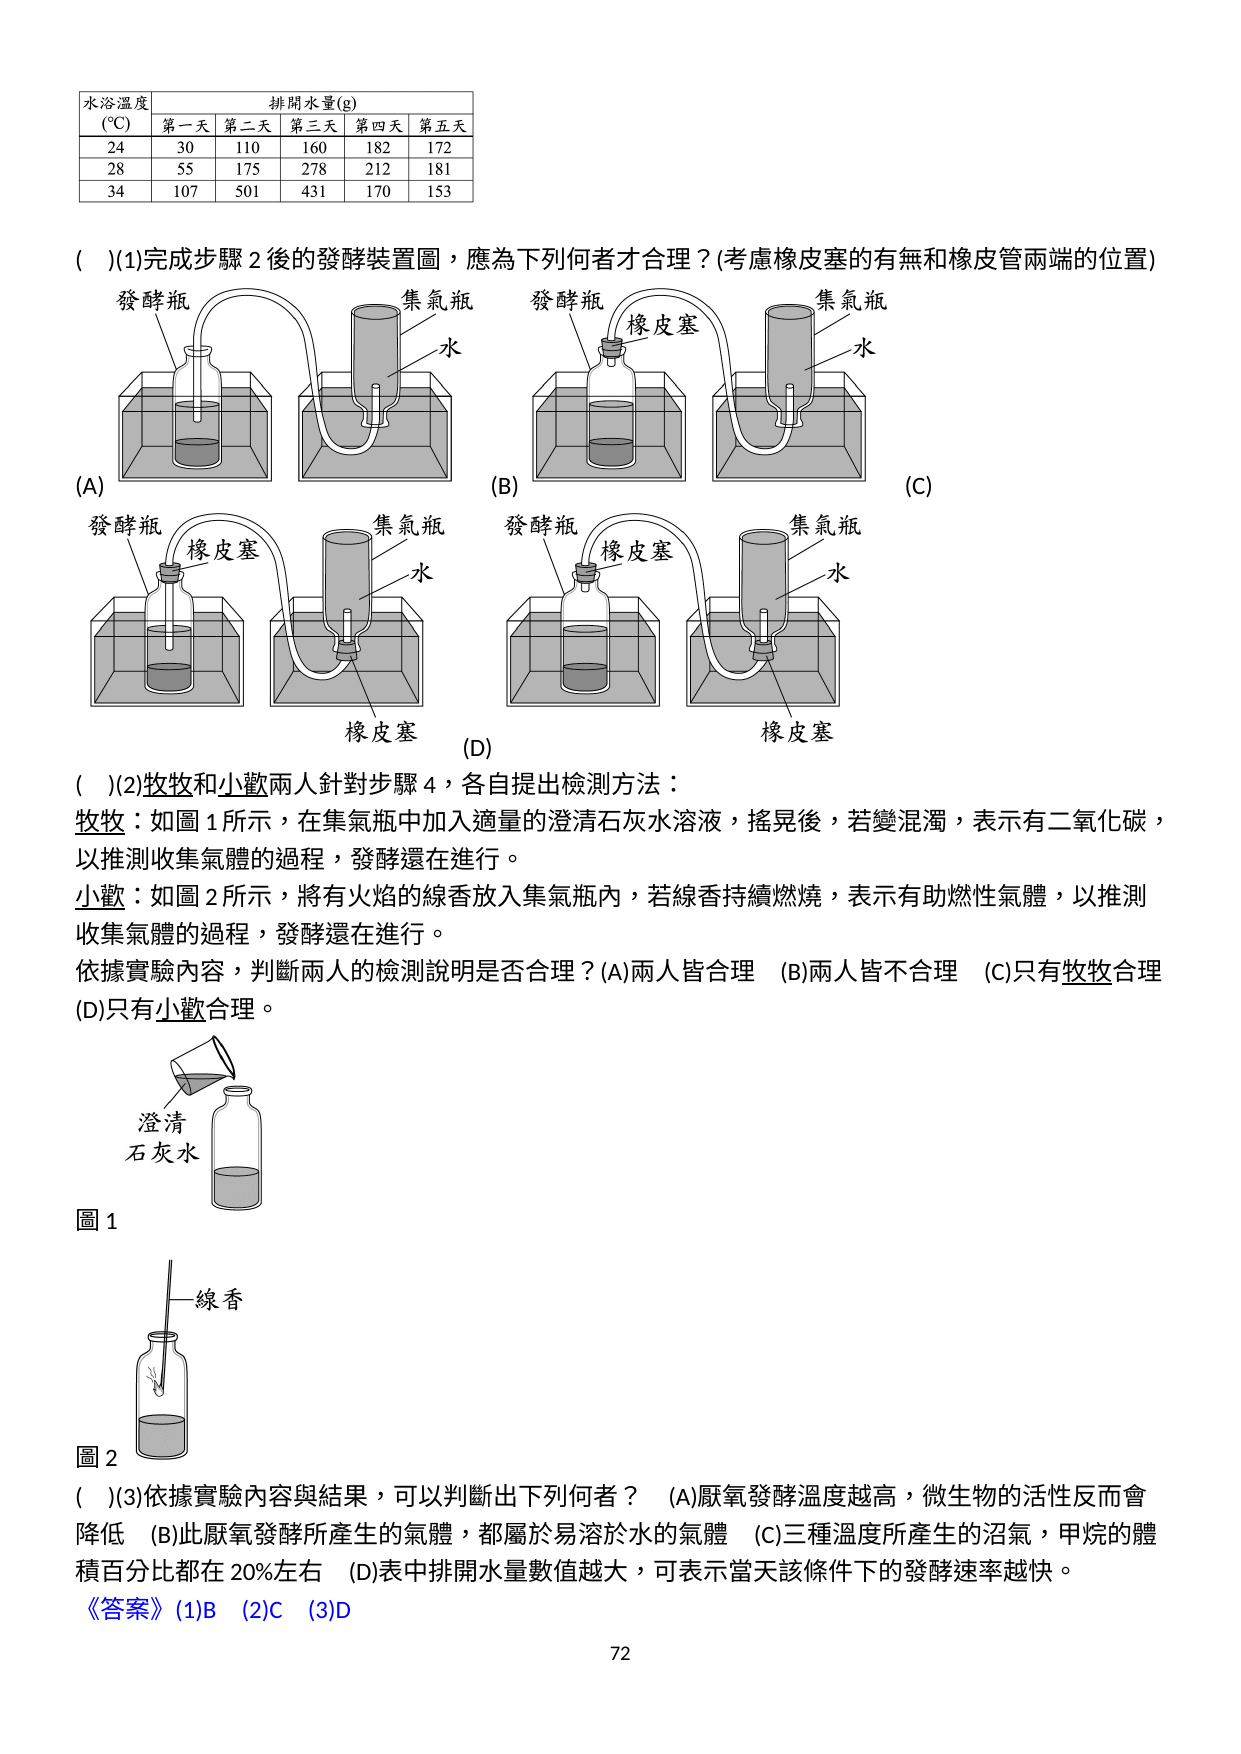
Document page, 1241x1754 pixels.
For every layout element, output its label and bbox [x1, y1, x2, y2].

picture [104, 276, 485, 494]
picture [75, 501, 457, 755]
picture [117, 1251, 249, 1464]
picture [117, 1026, 274, 1216]
picture [75, 88, 476, 205]
picture [492, 501, 873, 755]
picture [518, 276, 899, 494]
